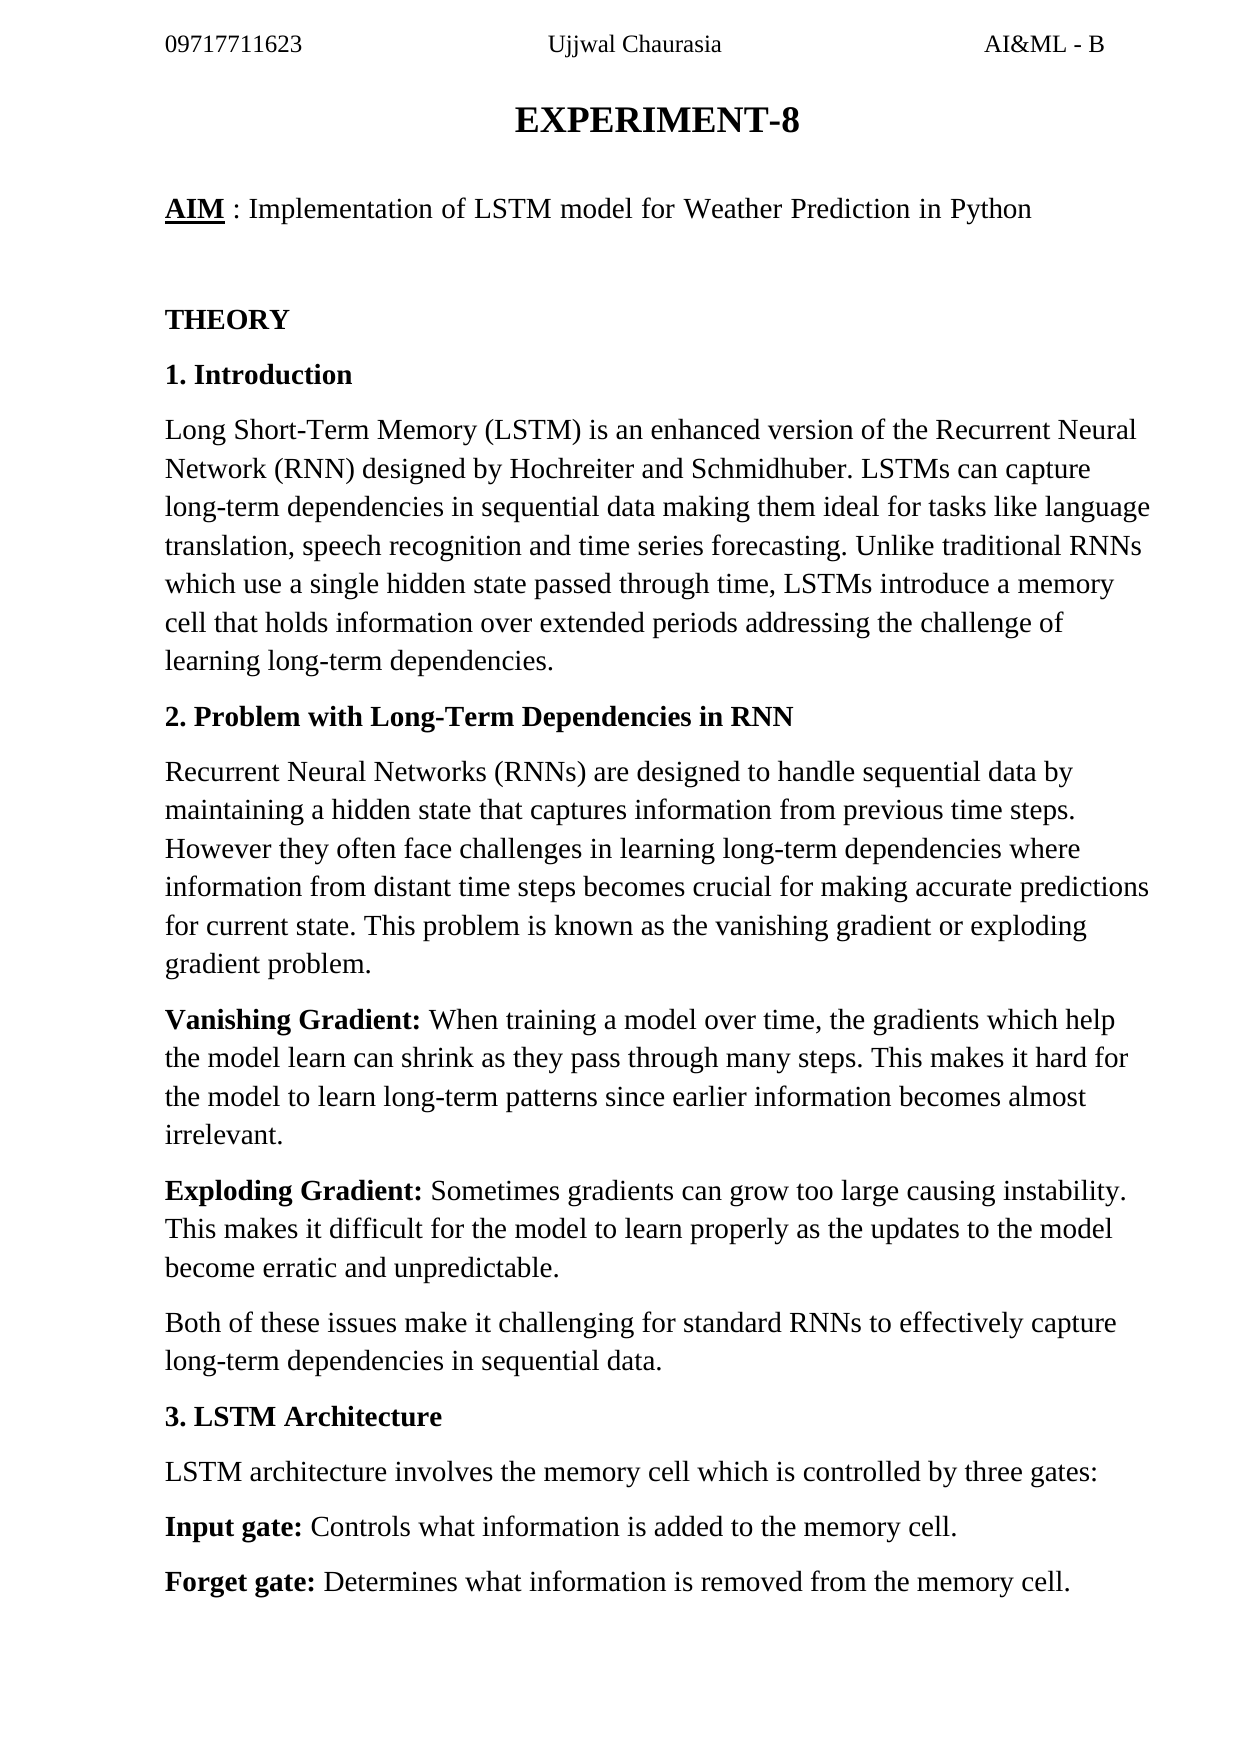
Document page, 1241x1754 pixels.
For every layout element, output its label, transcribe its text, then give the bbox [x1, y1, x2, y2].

text EXPERIMENT-8 [164, 97, 1151, 140]
text 3. LSTM Architecture [164, 1399, 1152, 1432]
text Exploding Gradient: Sometimes gradients can grow too large causing instability. This makes it difficult for the model to learn properly as the updates to the model become erratic and unpredictable. [164, 1173, 1152, 1283]
text Long Short-Term Memory (LSTM) is an enhanced version of the Recurrent Neural Network (RNN) designed by Hochreiter and Schmidhuber. LSTMs can capture long-term dependencies in sequential data making them ideal for tasks like language translation, speech recognition and time series forecasting. Unlike traditional RNNs which use a single hidden state passed through time, LSTMs introduce a memory cell that holds information over extended periods addressing the challenge of learning long-term dependencies. [164, 412, 1152, 677]
text Vanishing Gradient: When training a model over time, the gradients which help the model learn can shrink as they pass through many steps. This makes it hard for the model to learn long-term patterns since earlier information becomes almost irrelevant. [164, 1002, 1152, 1151]
text Both of these issues make it challenging for standard RNNs to effectively capture long-term dependencies in sequential data. [164, 1305, 1152, 1377]
text 1. Introduction [164, 357, 1152, 391]
text Input gate: Controls what information is added to the memory cell. [164, 1509, 1152, 1543]
text Forget gate: Determines what information is removed from the memory cell. [164, 1564, 1152, 1598]
text THEORY [164, 302, 1152, 335]
text Recurrent Neural Networks (RNNs) are designed to handle sequential data by maintaining a hidden state that captures information from previous time steps. However they often face challenges in learning long-term dependencies where information from distant time steps becomes crucial for making accurate predictions for current state. This problem is known as the vanishing gradient or exploding gradient problem. [164, 754, 1152, 980]
text AIM : Implementation of LSTM model for Weather Prediction in Python [164, 191, 1152, 225]
text LSTM architecture involves the memory cell which is controlled by three gates: [164, 1454, 1152, 1487]
text 2. Problem with Long-Term Dependencies in RNN [164, 699, 1152, 732]
